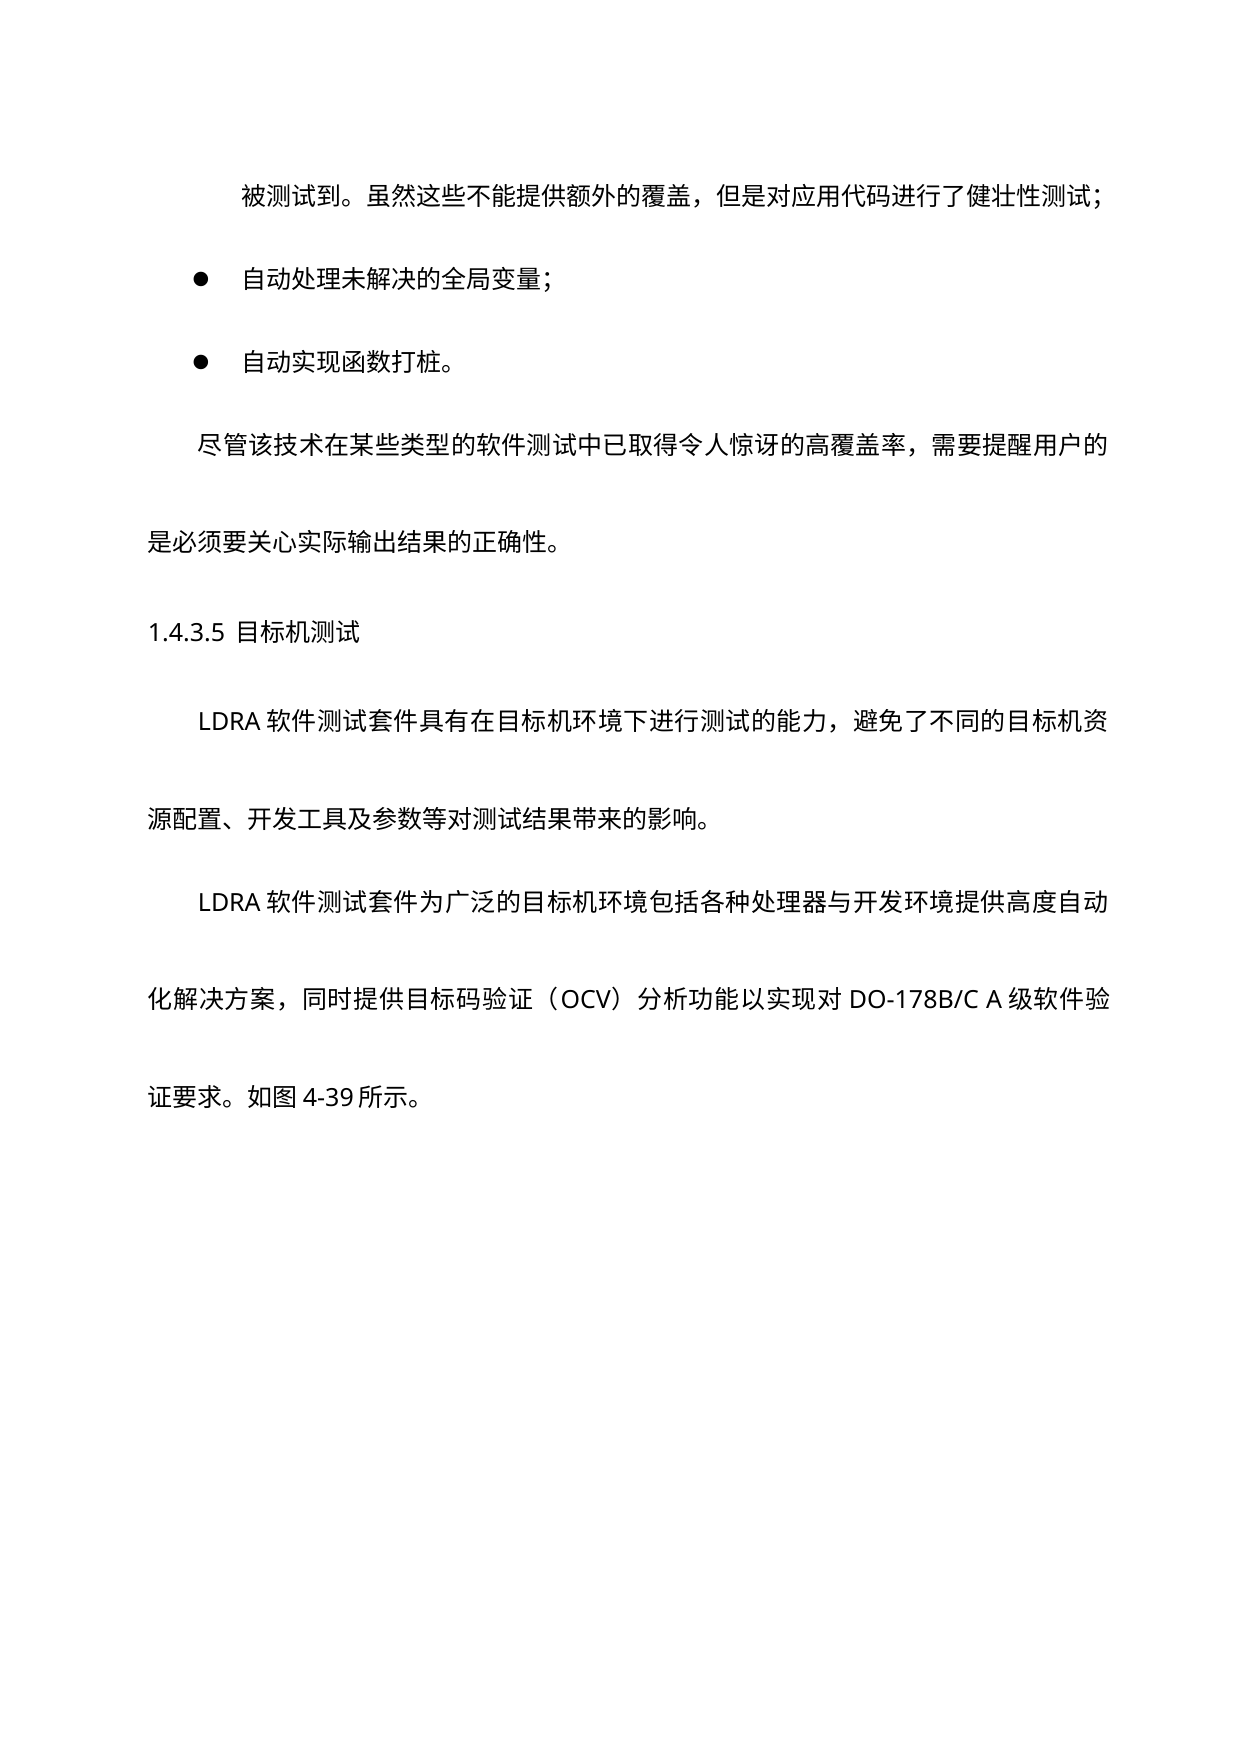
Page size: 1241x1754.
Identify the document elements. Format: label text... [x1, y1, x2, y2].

list 自动实现函数打桩。 [191, 328, 1110, 393]
text 尽管该技术在某些类型的软件测试中已取得令人惊讶的高覆盖率，需要提醒用户的是必须要关心实际输出结果的正确性。 [148, 411, 1110, 573]
text LDRA软件测试套件具有在目标机环境下进行测试的能力，避免了不同的目标机资源配置、开发工具及参数等对测试结果带来的影响。 [148, 687, 1110, 850]
text LDRA软件测试套件为广泛的目标机环境包括各种处理器与开发环境提供高度自动化解决方案，同时提供目标码验证（OCV）分析功能以实现对DO-178B/C A级软件验证要求。如图4-39所示。 [148, 868, 1110, 1128]
list 自动处理未解决的全局变量； [191, 245, 1110, 310]
subtitle 目标机测试 [148, 598, 1110, 663]
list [191, 162, 1110, 227]
